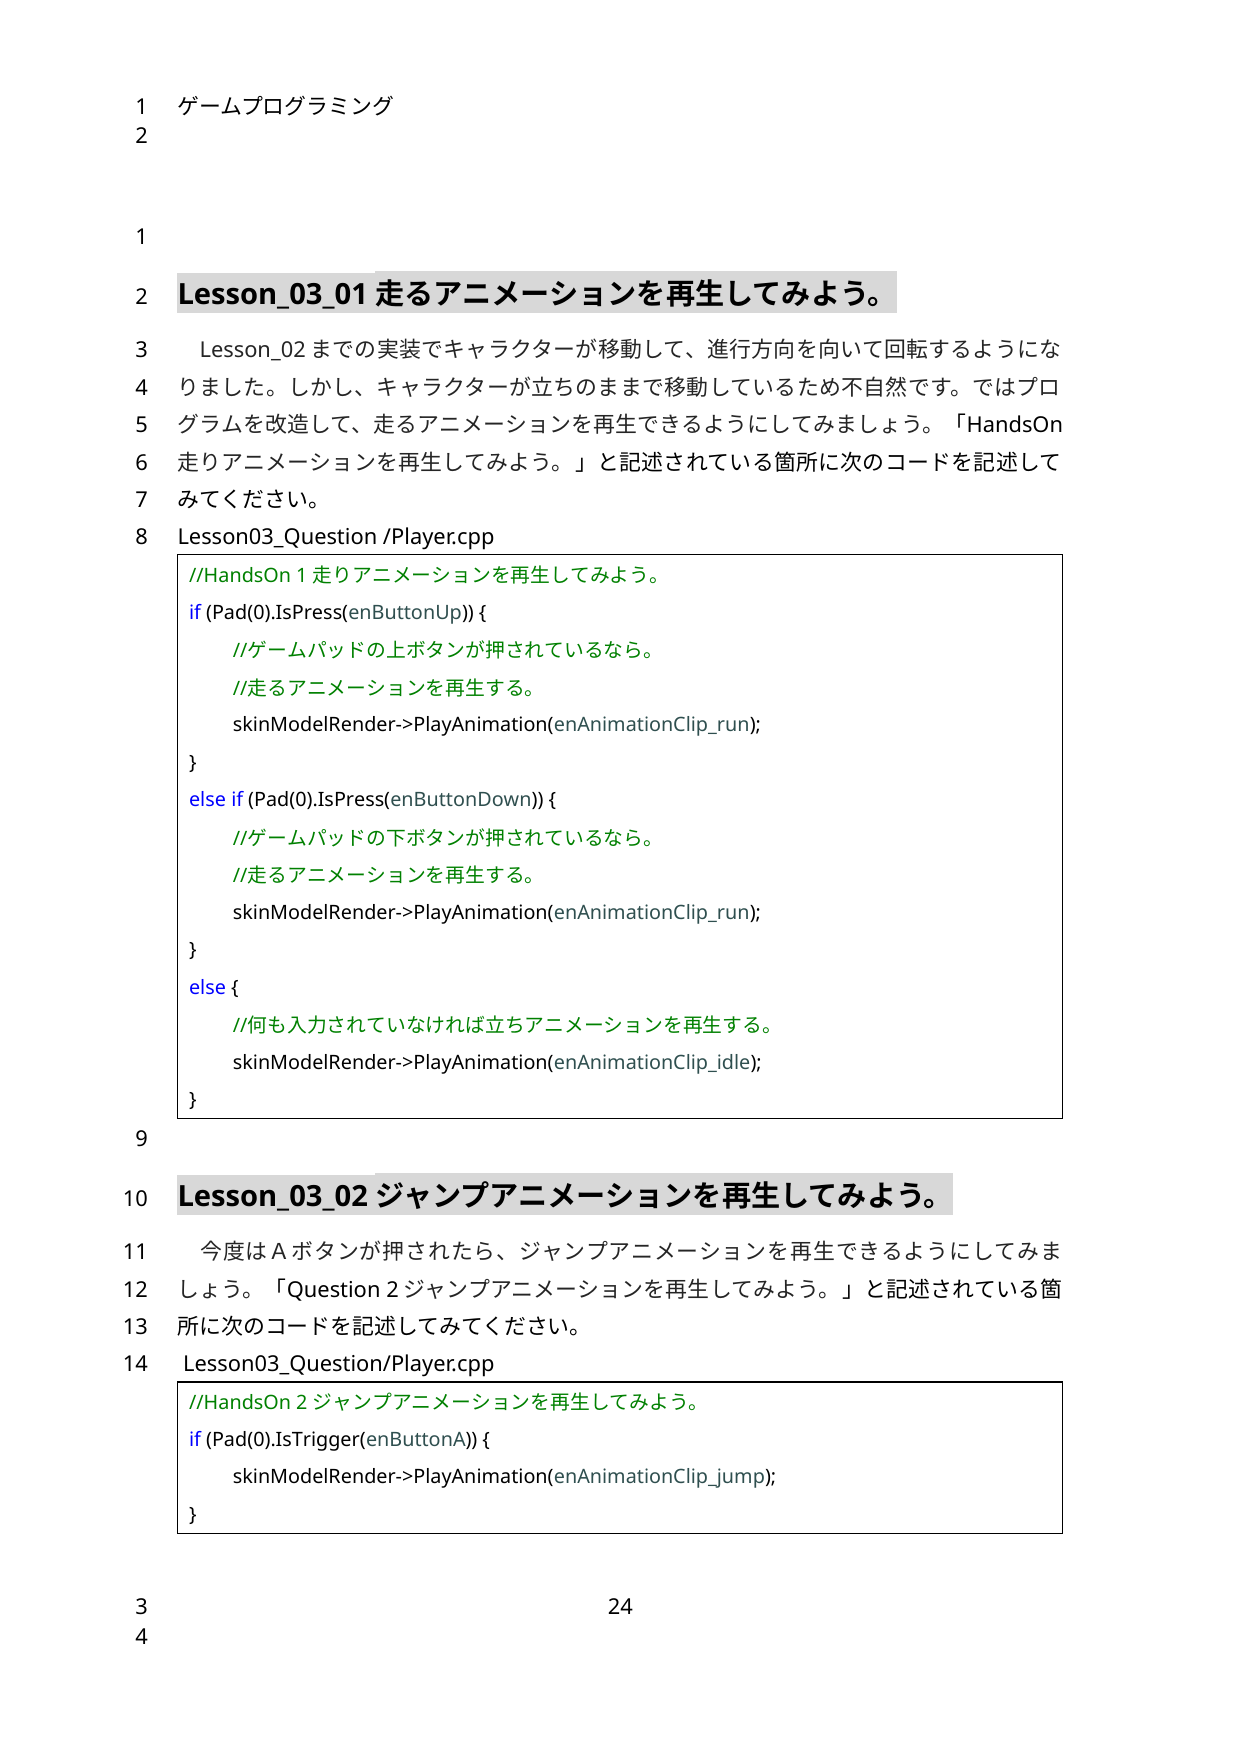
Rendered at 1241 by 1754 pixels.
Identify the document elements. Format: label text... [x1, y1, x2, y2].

subtitle Lesson_03_02 ジャンプアニメーションを再生してみよう。 [177, 1156, 1063, 1231]
subtitle Lesson_03_01 走るアニメーションを再生してみよう。 [177, 254, 1063, 329]
text Lesson03_Question/Player.cpp [177, 1344, 1063, 1381]
text 今度はＡボタンが押されたら、ジャンプアニメーションを再生できるようにしてみましょう。「Question 2ジャンプアニメーションを再生してみよう。」と記述されている箇所に次のコードを記述してみてください。 [177, 1231, 1063, 1344]
text Lesson03_Question /Player.cpp [177, 517, 1063, 554]
text Lesson_02までの実装でキャラクターが移動して、進行方向を向いて回転するようになりました。しかし、キャラクターが立ちのままで移動しているため不自然です。ではプログラムを改造して、走るアニメーションを再生できるようにしてみましょう。「HandsOn走りアニメーションを再生してみよう。」と記述されている箇所に次のコードを記述してみてください。 [177, 329, 1063, 517]
table_header //HandsOn 2 ジャンプアニメーションを再生してみよう。 if (Pad(0).IsTrigger(enButtonA)) { skinModelRender->PlayAnimation(enAnimationClip_jump); } [178, 1383, 1062, 1532]
table_header //HandsOn 1 走りアニメーションを再生してみよう。 if (Pad(0).IsPress(enButtonUp)) { //ゲームパッドの上ボタンが押されているなら。 //走るアニメーションを再生する。 skinModelRender->PlayAnimation(enAnimationClip_run); } else if (Pad(0).IsPress(enButtonDown)) { //ゲームパッドの下ボタンが押されているなら。 //走るアニメーションを再生する。 skinModelRender->PlayAnimation(enAnimationClip_run); } else { //何も入力されていなければ立ちアニメーションを再生する。 skinModelRender->PlayAnimation(enAnimationClip_idle); } [178, 555, 1062, 1118]
